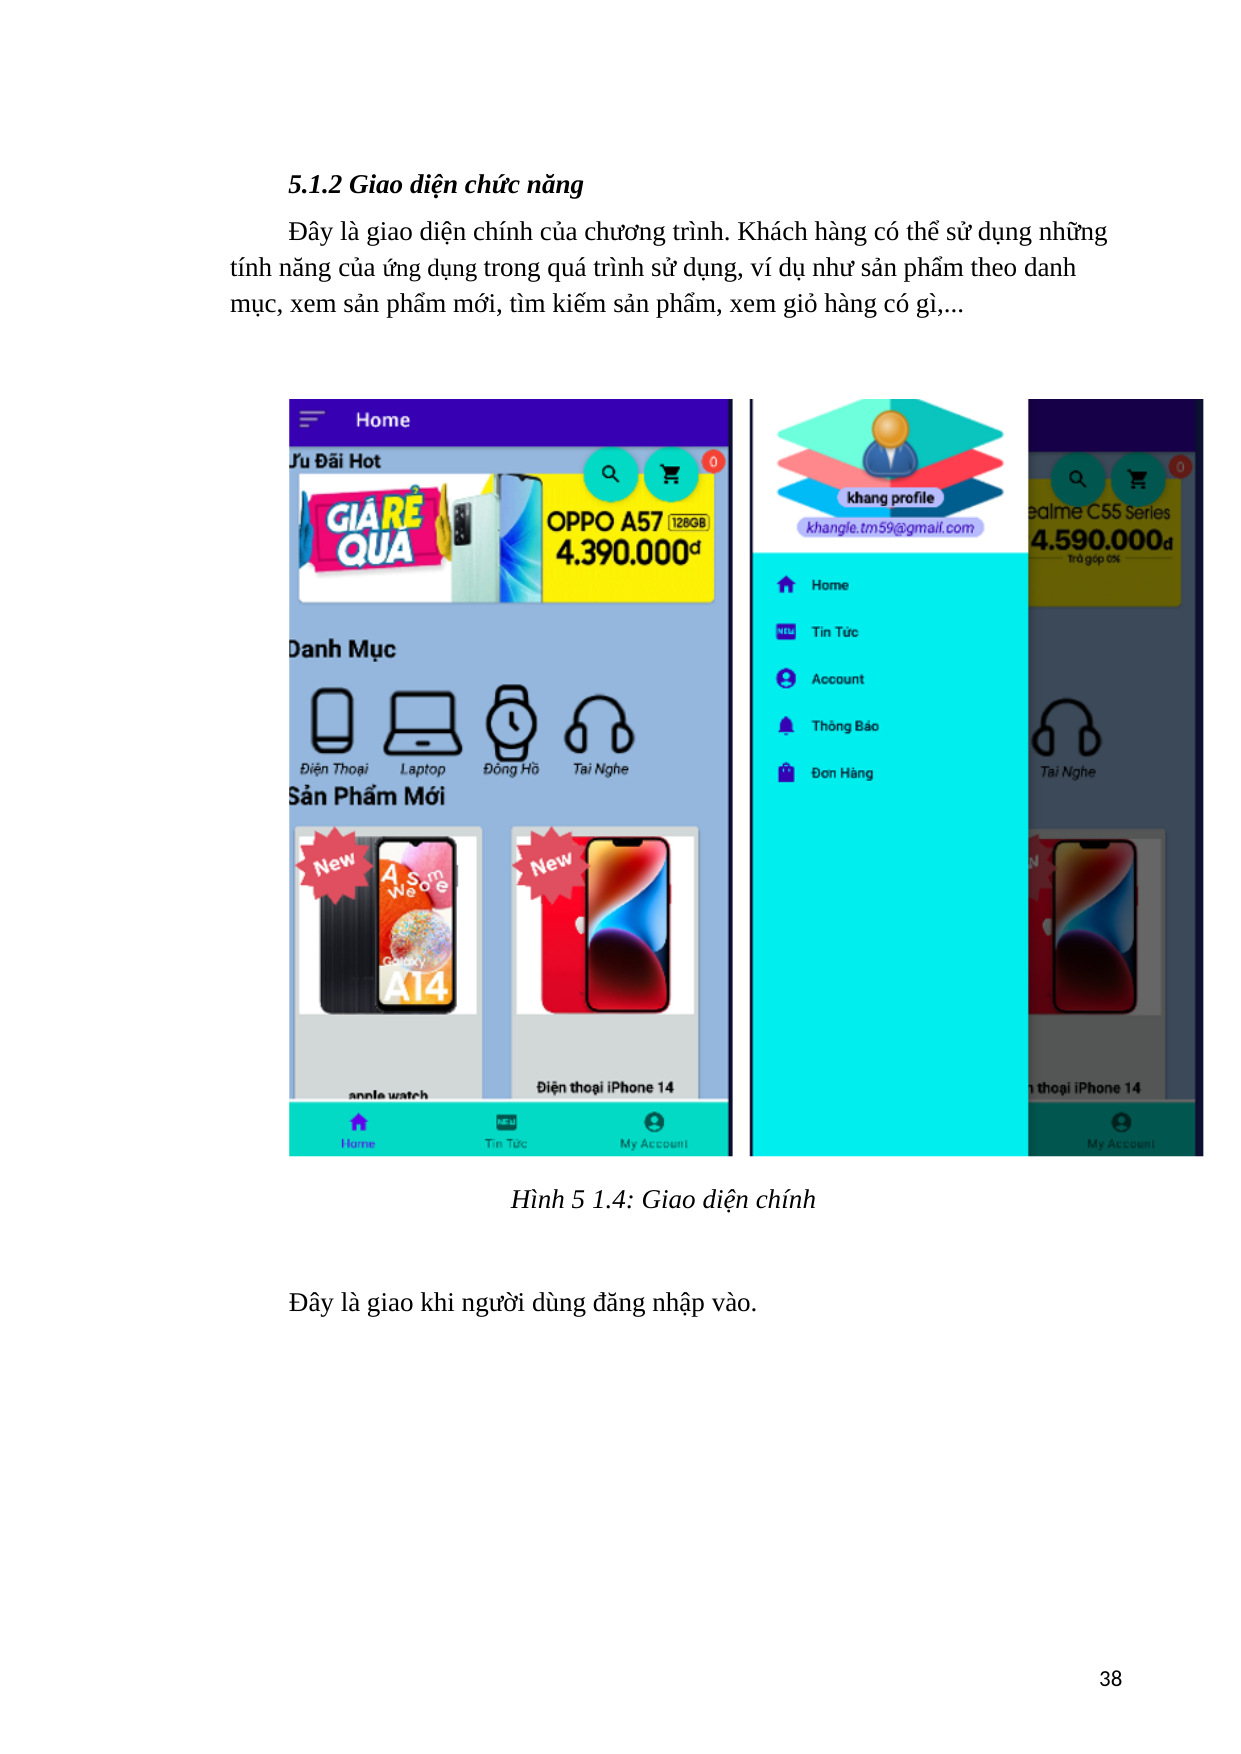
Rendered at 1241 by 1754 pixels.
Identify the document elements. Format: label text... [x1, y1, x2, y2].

text Hình 5 1.4: Giao diện chính [207, 1183, 1122, 1214]
subtitle 5.1.2 Giao diện chức năng [230, 168, 1122, 200]
text Đây là giao khi người dùng đăng nhập vào. [230, 1286, 1122, 1318]
picture [288, 399, 1204, 1159]
text Đây là giao diện chính của chương trình. Khách hàng có thể sử dụng những tính năng của ứng dụng trong quá trình sử dụng, ví dụ như sản phẩm theo danh mục, xem sản phẩm mới, tìm kiếm sản phẩm, xem giỏ hàng có gì,... [230, 215, 1122, 318]
